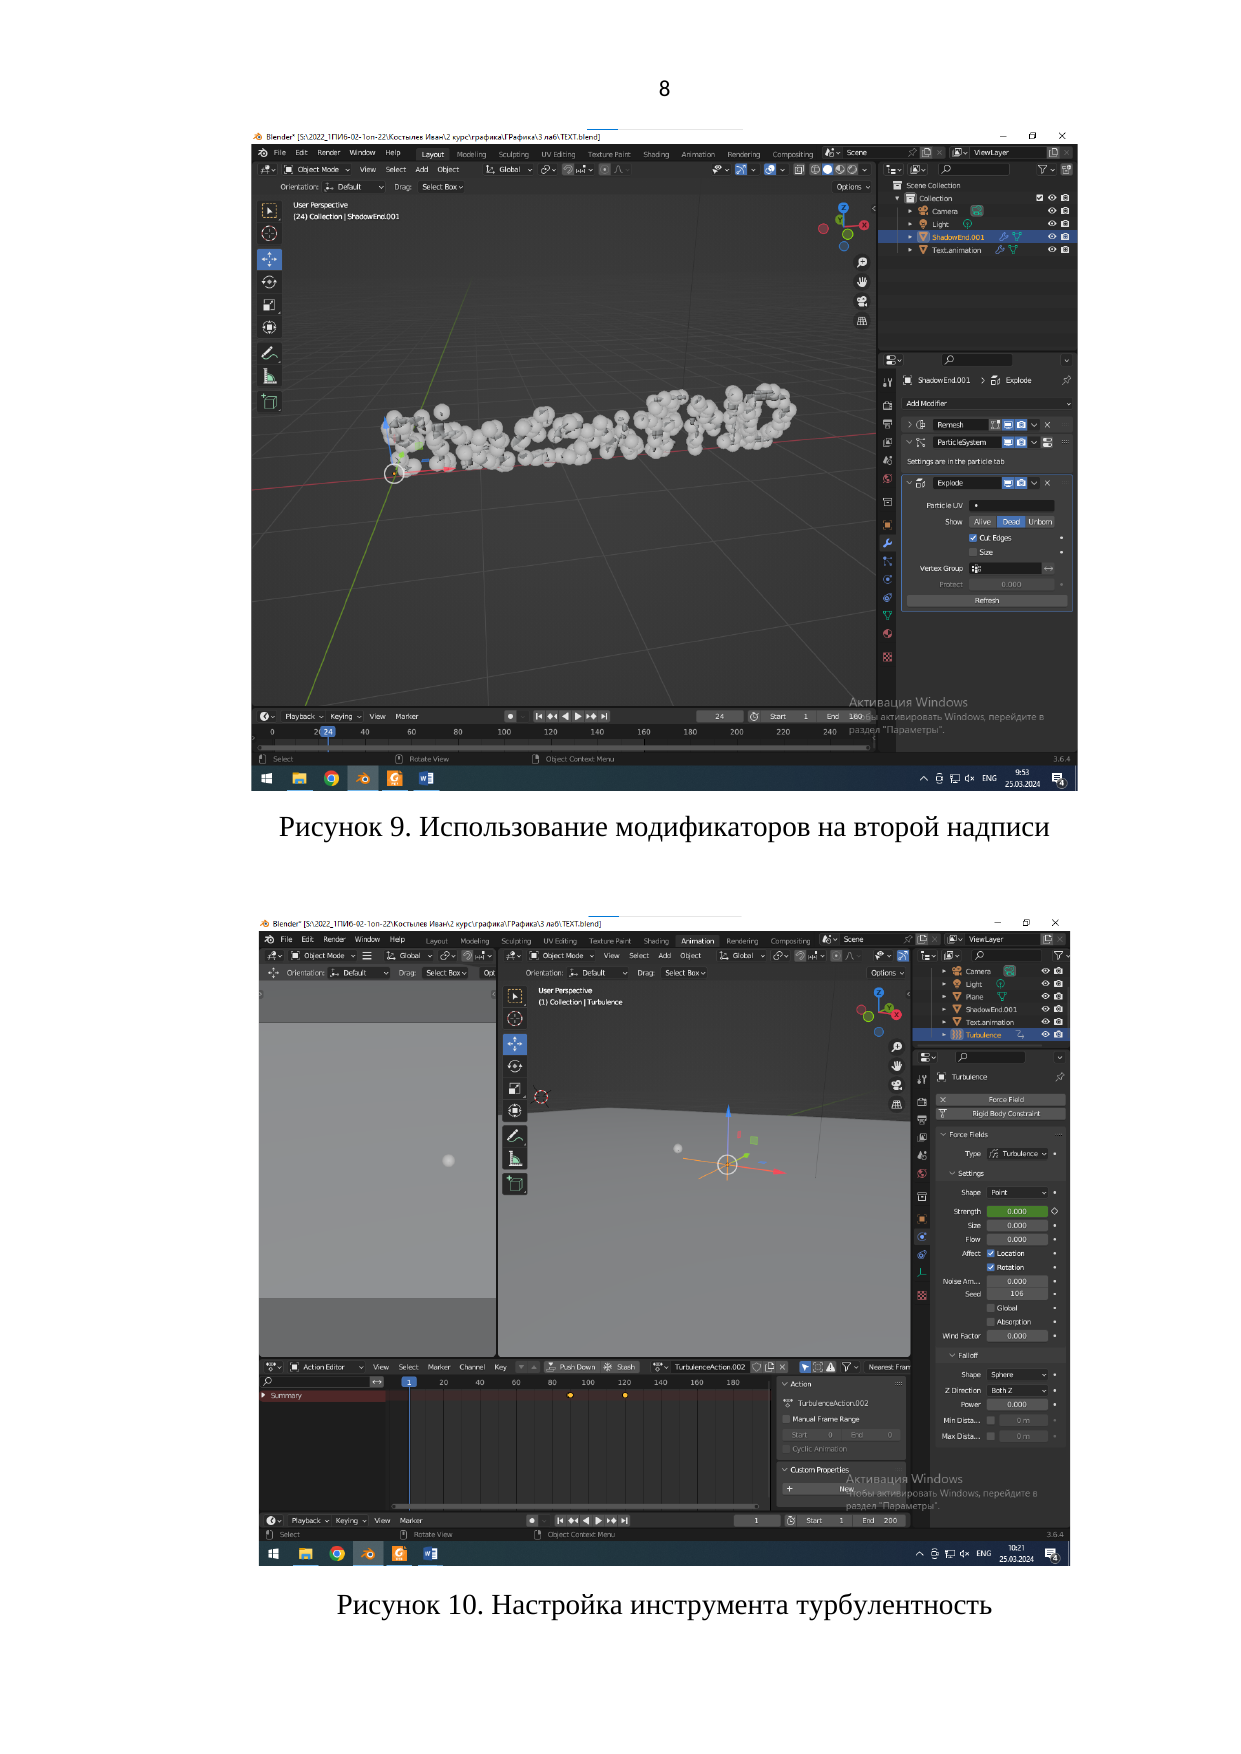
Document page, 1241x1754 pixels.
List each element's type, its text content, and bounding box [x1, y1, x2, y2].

text Рисунок 10. Настройка инструмента турбулентность [177, 1587, 1152, 1620]
picture [251, 129, 1078, 791]
text Рисунок 9. Использование модификаторов на второй надписи [177, 809, 1152, 843]
picture [258, 916, 1071, 1566]
